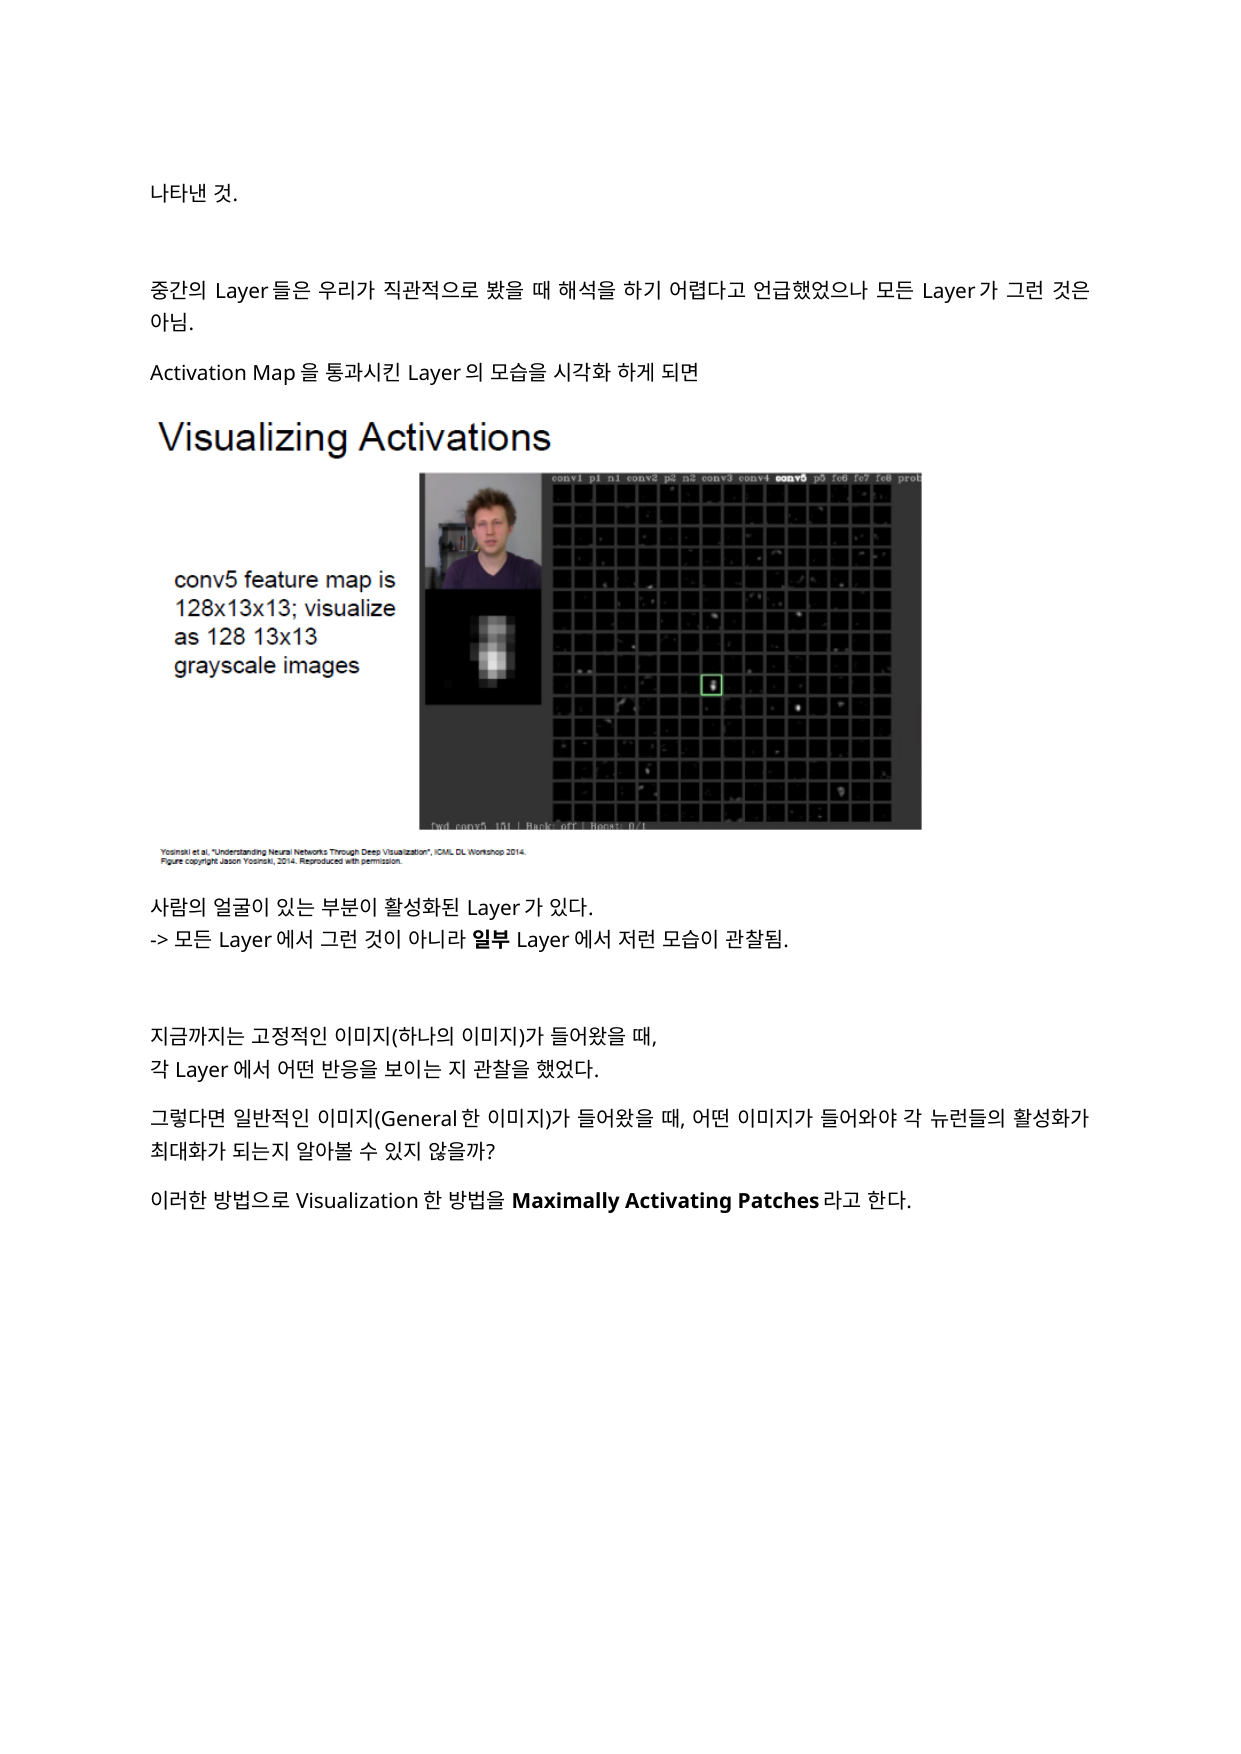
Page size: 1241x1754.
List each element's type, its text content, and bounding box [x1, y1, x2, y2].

text 지금까지는 고정적인 이미지(하나의 이미지)가 들어왔을 때, 각 Layer에서 어떤 반응을 보이는 지 관찰을 했었다. [150, 1020, 1090, 1083]
text 그렇다면 일반적인 이미지(General한 이미지)가 들어왔을 때, 어떤 이미지가 들어와야 각 뉴런들의 활성화가 최대화가 되는지 알아볼 수 있지 않을까? [150, 1102, 1090, 1165]
picture [150, 405, 932, 872]
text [150, 177, 1090, 207]
text 사람의 얼굴이 있는 부분이 활성화된 Layer가 있다. -> 모든 Layer에서 그런 것이 아니라 일부 Layer에서 저런 모습이 관찰됨. [150, 891, 1090, 954]
text 이러한 방법으로 Visualization한 방법을 Maximally Activating Patches라고 한다. [150, 1184, 1090, 1215]
text 중간의 Layer들은 우리가 직관적으로 봤을 때 해석을 하기 어렵다고 언급했었으나 모든 Layer가 그런 것은 아님. [150, 274, 1090, 337]
text Activation Map을 통과시킨 Layer의 모습을 시각화 하게 되면 [150, 356, 1090, 386]
